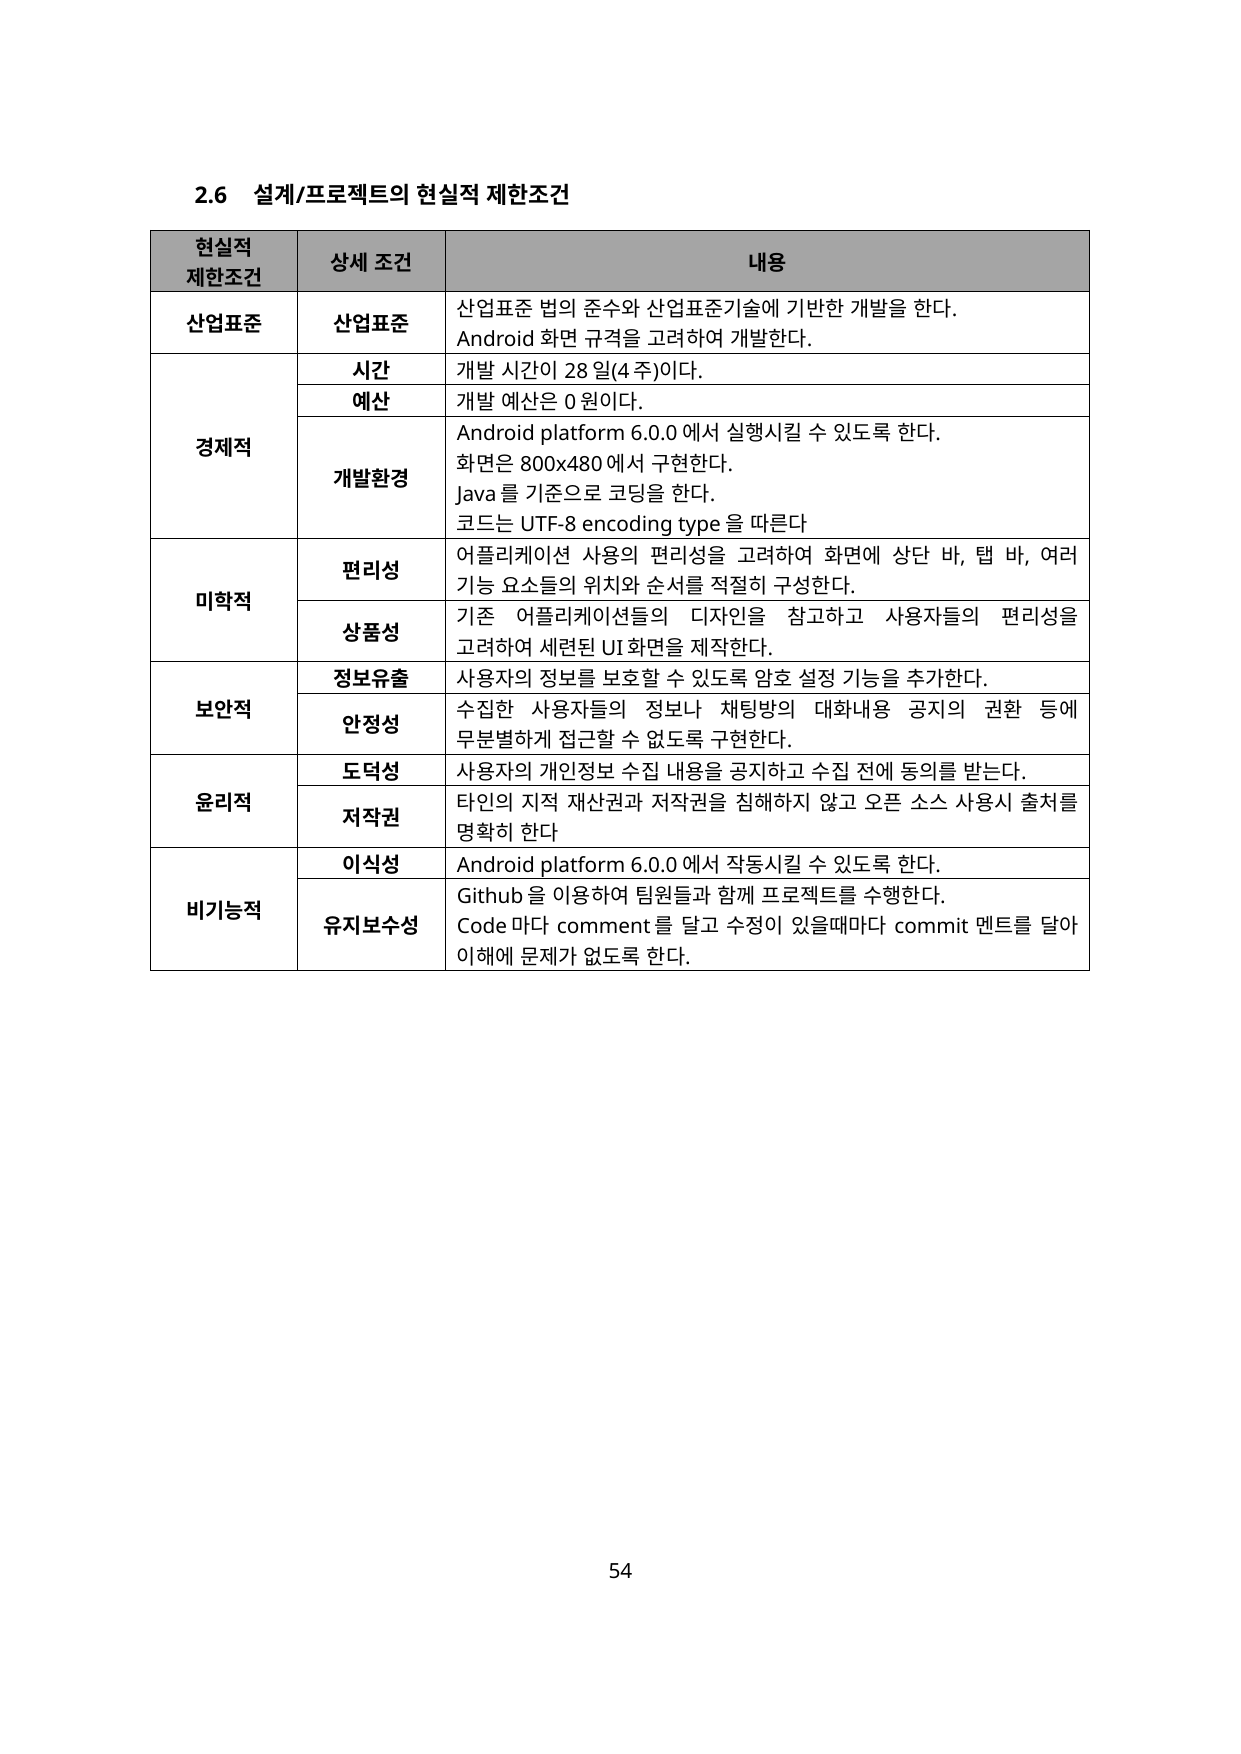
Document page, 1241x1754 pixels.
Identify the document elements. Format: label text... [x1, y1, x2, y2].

table_cell 보안적 [151, 662, 297, 754]
table_cell 개발 예산은 0원이다. [446, 385, 1089, 416]
table_cell 개발 시간이 28일(4주)이다. [446, 354, 1089, 384]
table_header 현실적 제한조건 [151, 231, 297, 291]
table_cell 산업표준 [298, 292, 445, 353]
table_cell 산업표준 법의 준수와 산업표준기술에 기반한 개발을 한다. Android 화면 규격을 고려하여 개발한다. [446, 292, 1089, 353]
list 설계/프로젝트의 현실적 제한조건 [194, 177, 1090, 211]
table_header 내용 [446, 231, 1089, 291]
table_cell 유지보수성 [298, 879, 445, 970]
table_cell 상품성 [298, 601, 445, 661]
table_cell 시간 [298, 354, 445, 384]
table_cell 미학적 [151, 539, 297, 661]
table_cell 안정성 [298, 694, 445, 754]
table_cell 정보유출 [298, 662, 445, 692]
table_cell Android platform 6.0.0에서 작동시킬 수 있도록 한다. [446, 848, 1089, 878]
table_header 상세 조건 [298, 231, 445, 291]
table_cell 이식성 [298, 848, 445, 878]
table_cell 도덕성 [298, 755, 445, 785]
table_cell 사용자의 정보를 보호할 수 있도록 암호 설정 기능을 추가한다. [446, 662, 1089, 692]
table_cell 기존 어플리케이션들의 디자인을 참고하고 사용자들의 편리성을 고려하여 세련된UI화면을 제작한다. [446, 601, 1089, 661]
table_cell 저작권 [298, 786, 445, 847]
table_cell 예산 [298, 385, 445, 416]
table_cell 개발환경 [298, 417, 445, 538]
table_cell 어플리케이션 사용의 편리성을 고려하여 화면에 상단 바, 탭 바, 여러 기능 요소들의 위치와 순서를 적절히 구성한다. [446, 539, 1089, 599]
table_cell 경제적 [151, 354, 297, 538]
table_cell 윤리적 [151, 755, 297, 847]
table_cell 타인의 지적 재산권과 저작권을 침해하지 않고 오픈 소스 사용시 출처를 명확히 한다 [446, 786, 1089, 847]
table_cell 사용자의 개인정보 수집 내용을 공지하고 수집 전에 동의를 받는다. [446, 755, 1089, 785]
table_cell Github을 이용하여 팀원들과 함께 프로젝트를 수행한다. Code마다 comment를 달고 수정이 있을때마다 commit 멘트를 달아 이해에 문제가 없도록 한다. [446, 879, 1089, 970]
table_cell 편리성 [298, 539, 445, 599]
table_cell Android platform 6.0.0에서 실행시킬 수 있도록 한다. 화면은 800x480에서 구현한다. Java를 기준으로 코딩을 한다. 코드는 UTF-8 encoding type을 따른다 [446, 417, 1089, 538]
table_cell 비기능적 [151, 848, 297, 970]
table_cell 산업표준 [151, 292, 297, 353]
table_cell 수집한 사용자들의 정보나 채팅방의 대화내용 공지의 권환 등에 무분별하게 접근할 수 없도록 구현한다. [446, 694, 1089, 754]
